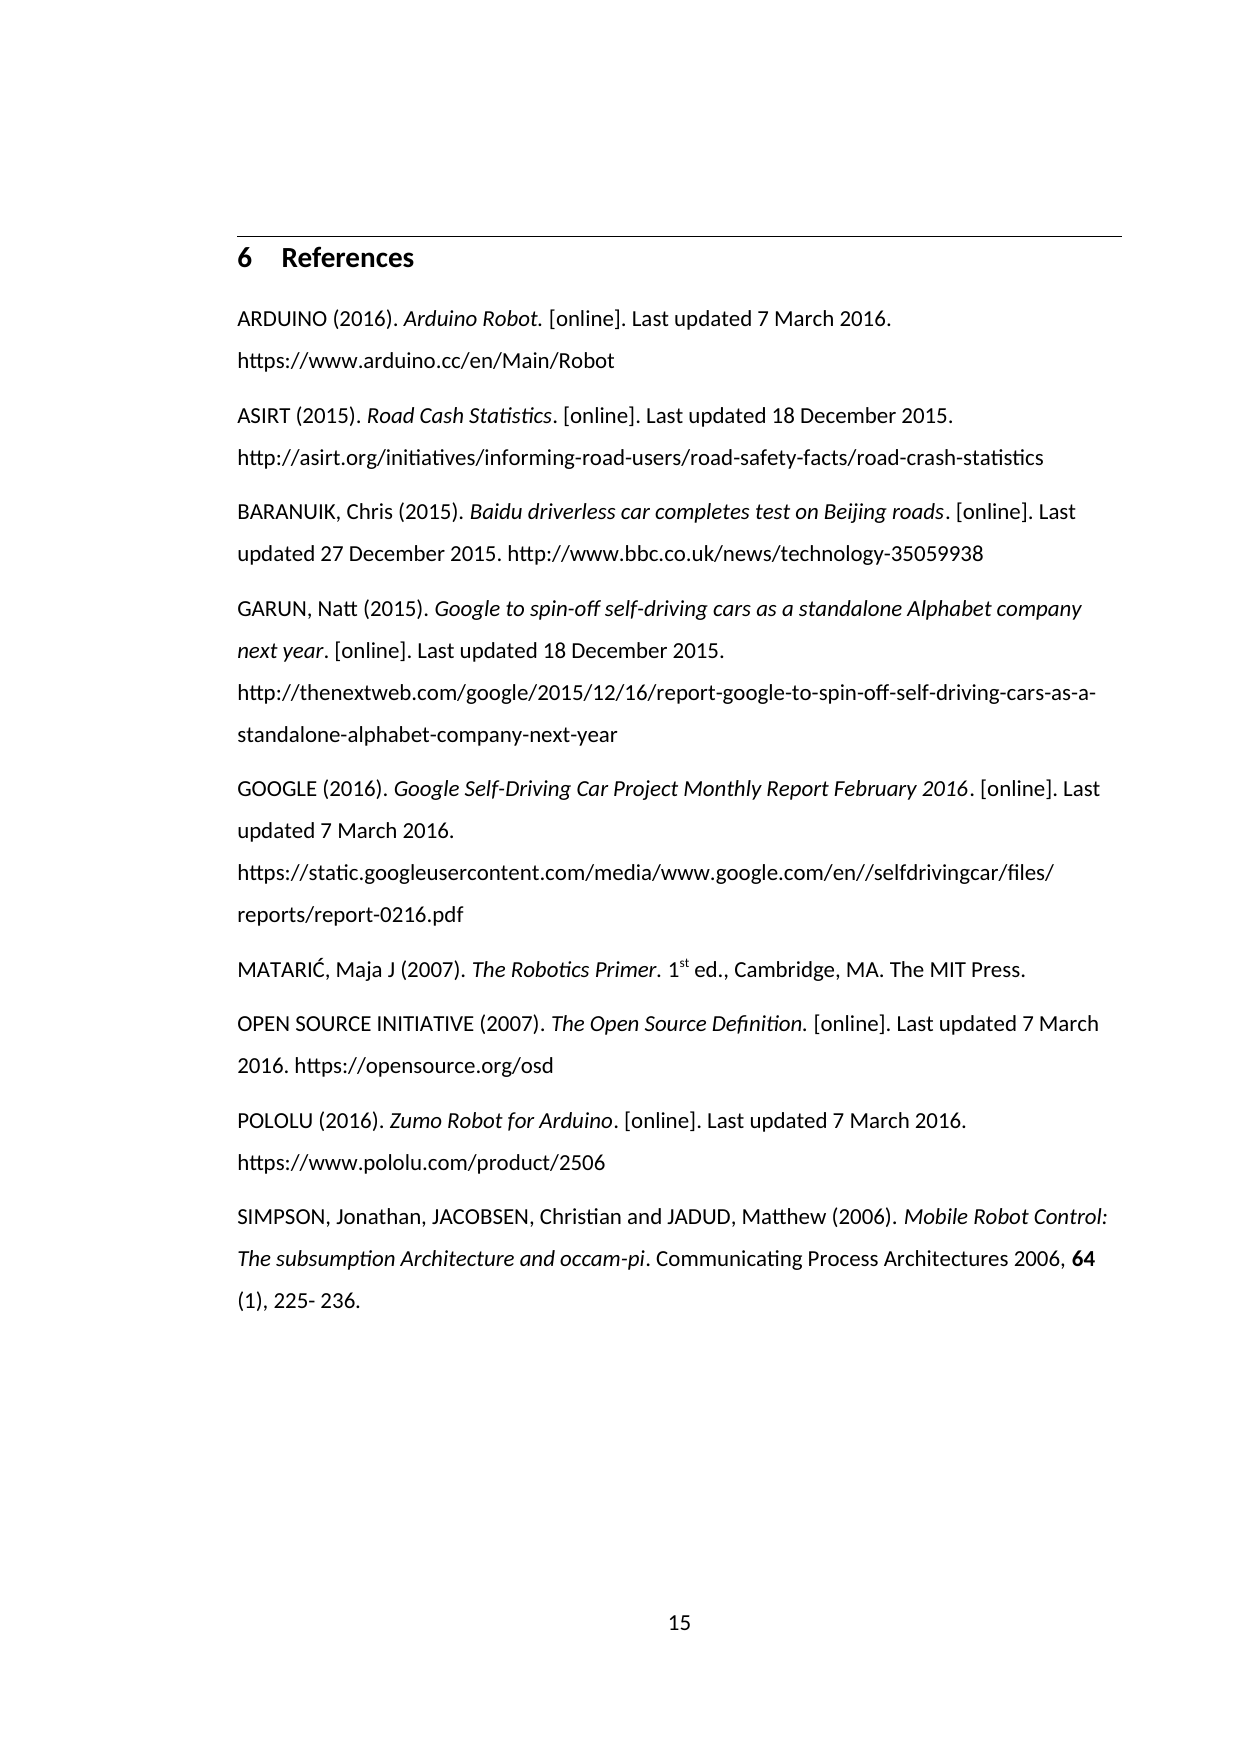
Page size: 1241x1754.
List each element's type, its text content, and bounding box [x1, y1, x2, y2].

text GOOGLE (2016). Google Self-Driving Car Project Monthly Report February 2016. [online]. Last updated 7 March 2016. https://static.googleusercontent.com/media/www.google.com/en//selfdrivingcar/files/reports/report-0216.pdf [237, 774, 1122, 928]
text SIMPSON, Jonathan, JACOBSEN, Christian and JADUD, Matthew (2006). Mobile Robot Control: The subsumption Architecture and occam-pi. Communicating Process Architectures 2006, 64 (1), 225- 236. [237, 1202, 1122, 1314]
text MATARIĆ, Maja J (2007). The Robotics Primer. 1st ed., Cambridge, MA. The MIT Press. [237, 955, 1122, 983]
text ARDUINO (2016). Arduino Robot. [online]. Last updated 7 March 2016. https://www.arduino.cc/en/Main/Robot [237, 304, 1122, 374]
subtitle References [237, 237, 1122, 274]
text OPEN SOURCE INITIATIVE (2007). The Open Source Definition. [online]. Last updated 7 March 2016. https://opensource.org/osd [237, 1009, 1122, 1079]
text BARANUIK, Chris (2015). Baidu driverless car completes test on Beijing roads. [online]. Last updated 27 December 2015. http://www.bbc.co.uk/news/technology-35059938 [237, 497, 1122, 567]
text ASIRT (2015). Road Cash Statistics. [online]. Last updated 18 December 2015. http://asirt.org/initiatives/informing-road-users/road-safety-facts/road-crash-statistics [237, 401, 1122, 471]
text GARUN, Natt (2015). Google to spin-off self-driving cars as a standalone Alphabet company next year. [online]. Last updated 18 December 2015. http://thenextweb.com/google/2015/12/16/report-google-to-spin-off-self-driving-cars-as-a-standalone-alphabet-company-next-year [237, 594, 1122, 748]
text POLOLU (2016). Zumo Robot for Arduino. [online]. Last updated 7 March 2016. https://www.pololu.com/product/2506 [237, 1106, 1122, 1176]
